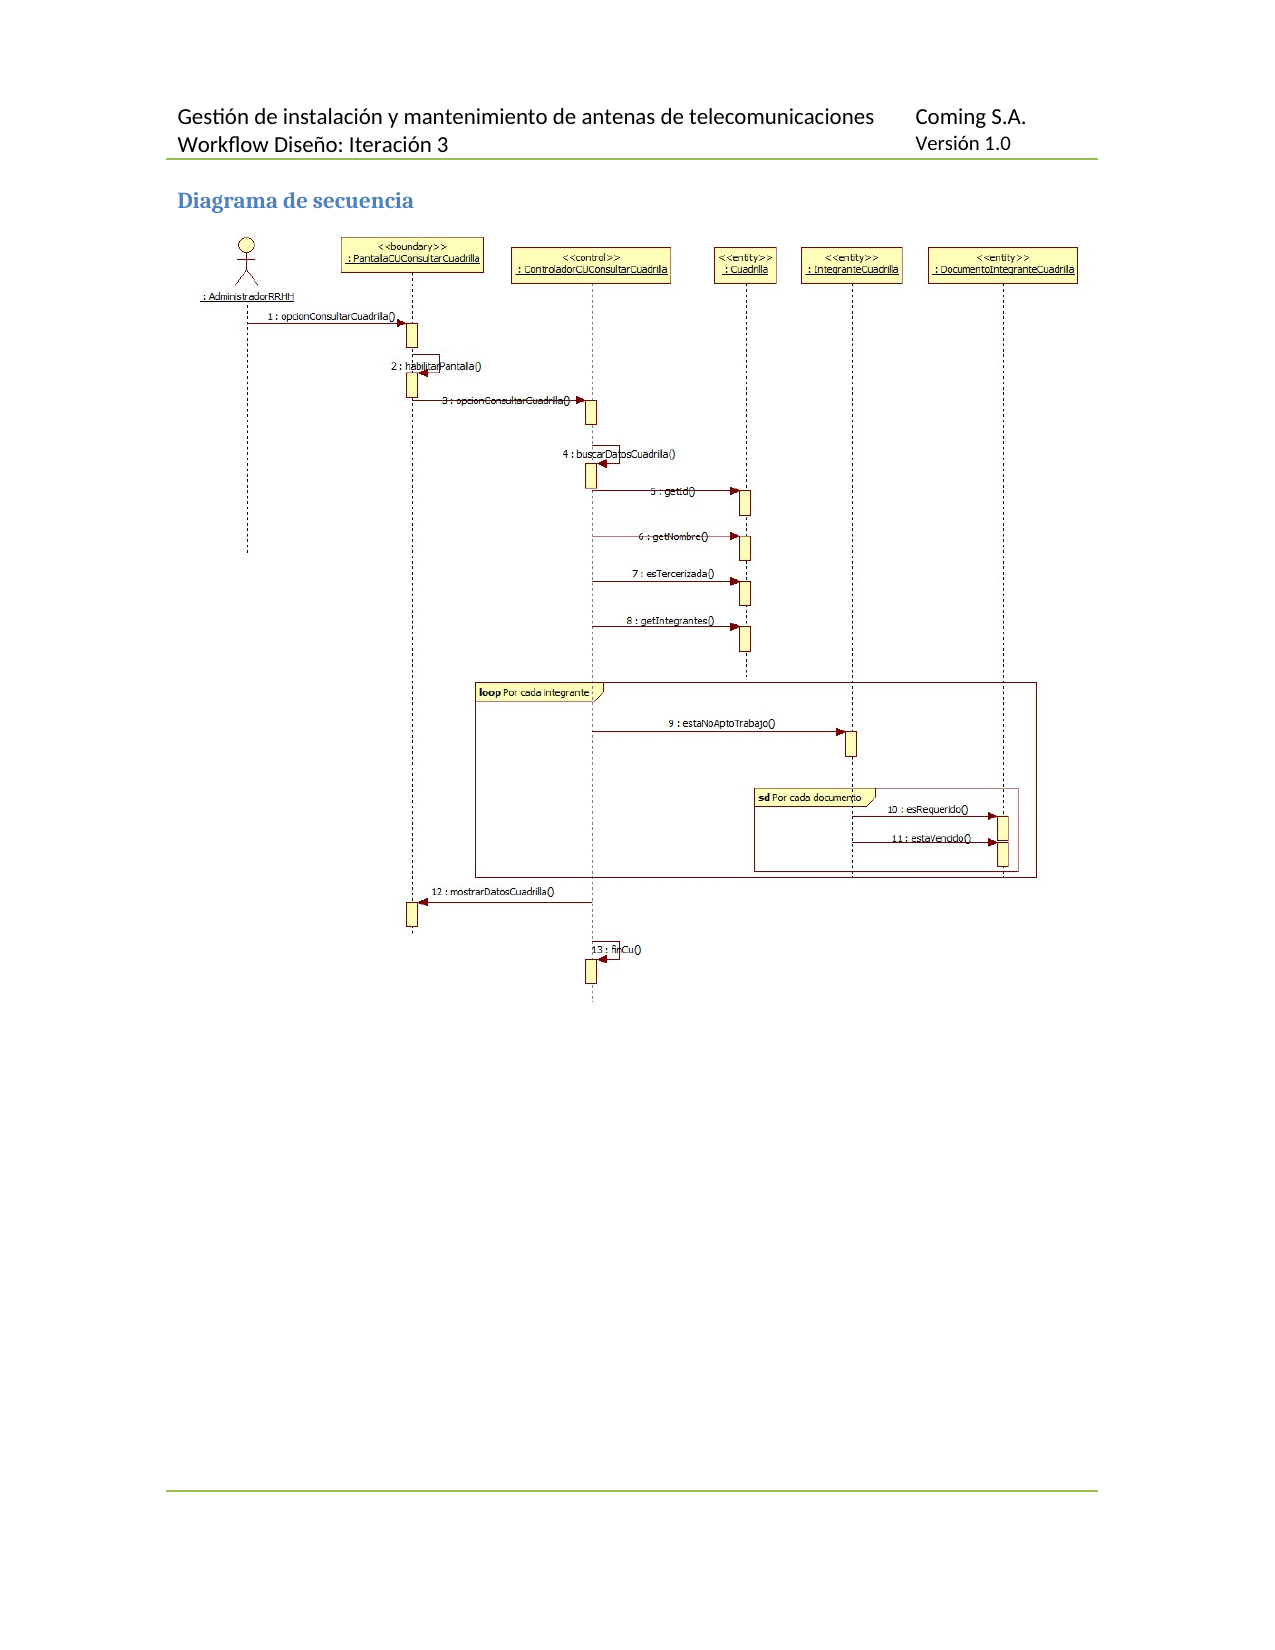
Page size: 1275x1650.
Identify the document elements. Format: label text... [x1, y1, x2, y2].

subtitle Diagrama de secuencia [177, 188, 1098, 214]
picture [177, 218, 1096, 1020]
